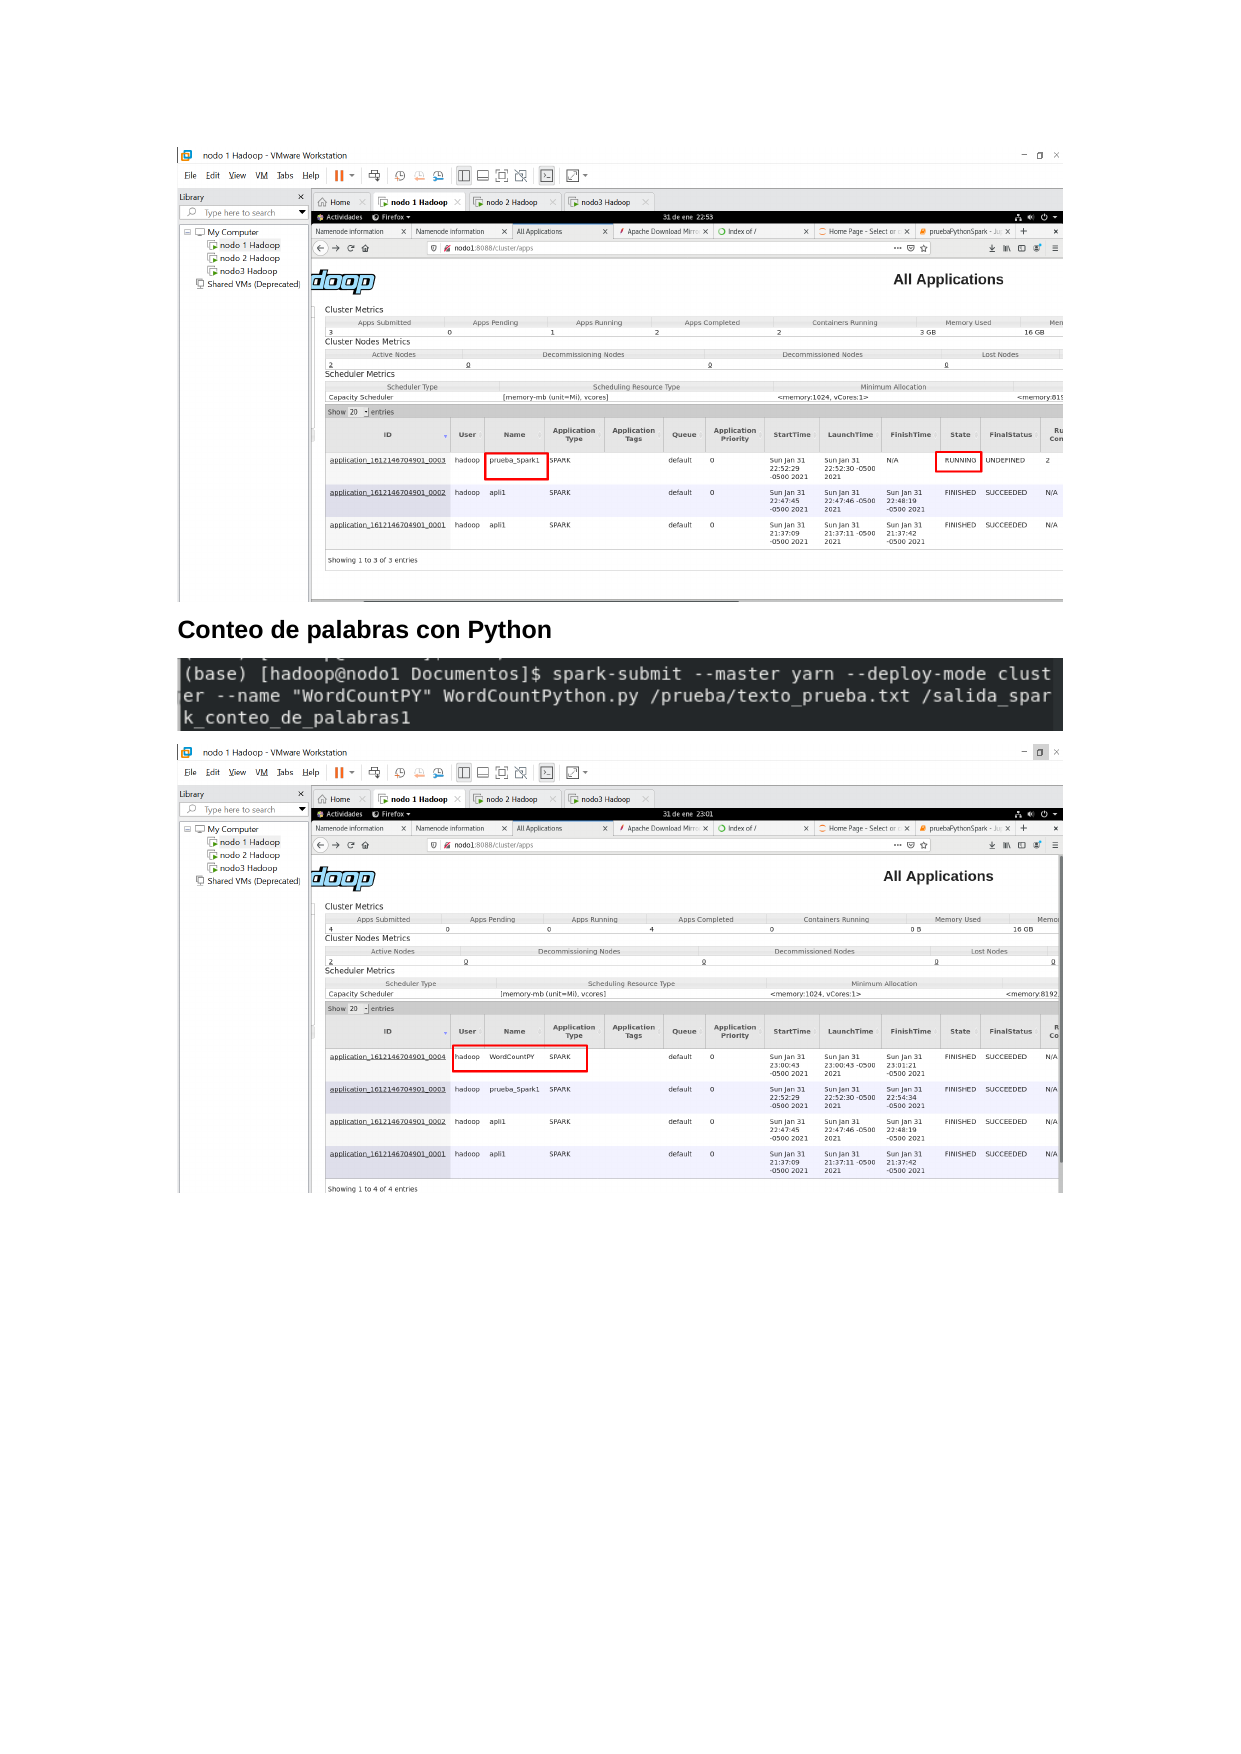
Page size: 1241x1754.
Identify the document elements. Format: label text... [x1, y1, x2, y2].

picture [177, 658, 1063, 731]
picture [177, 744, 1063, 1193]
text Conteo de palabras con Python [177, 615, 1063, 644]
picture [177, 147, 1063, 602]
